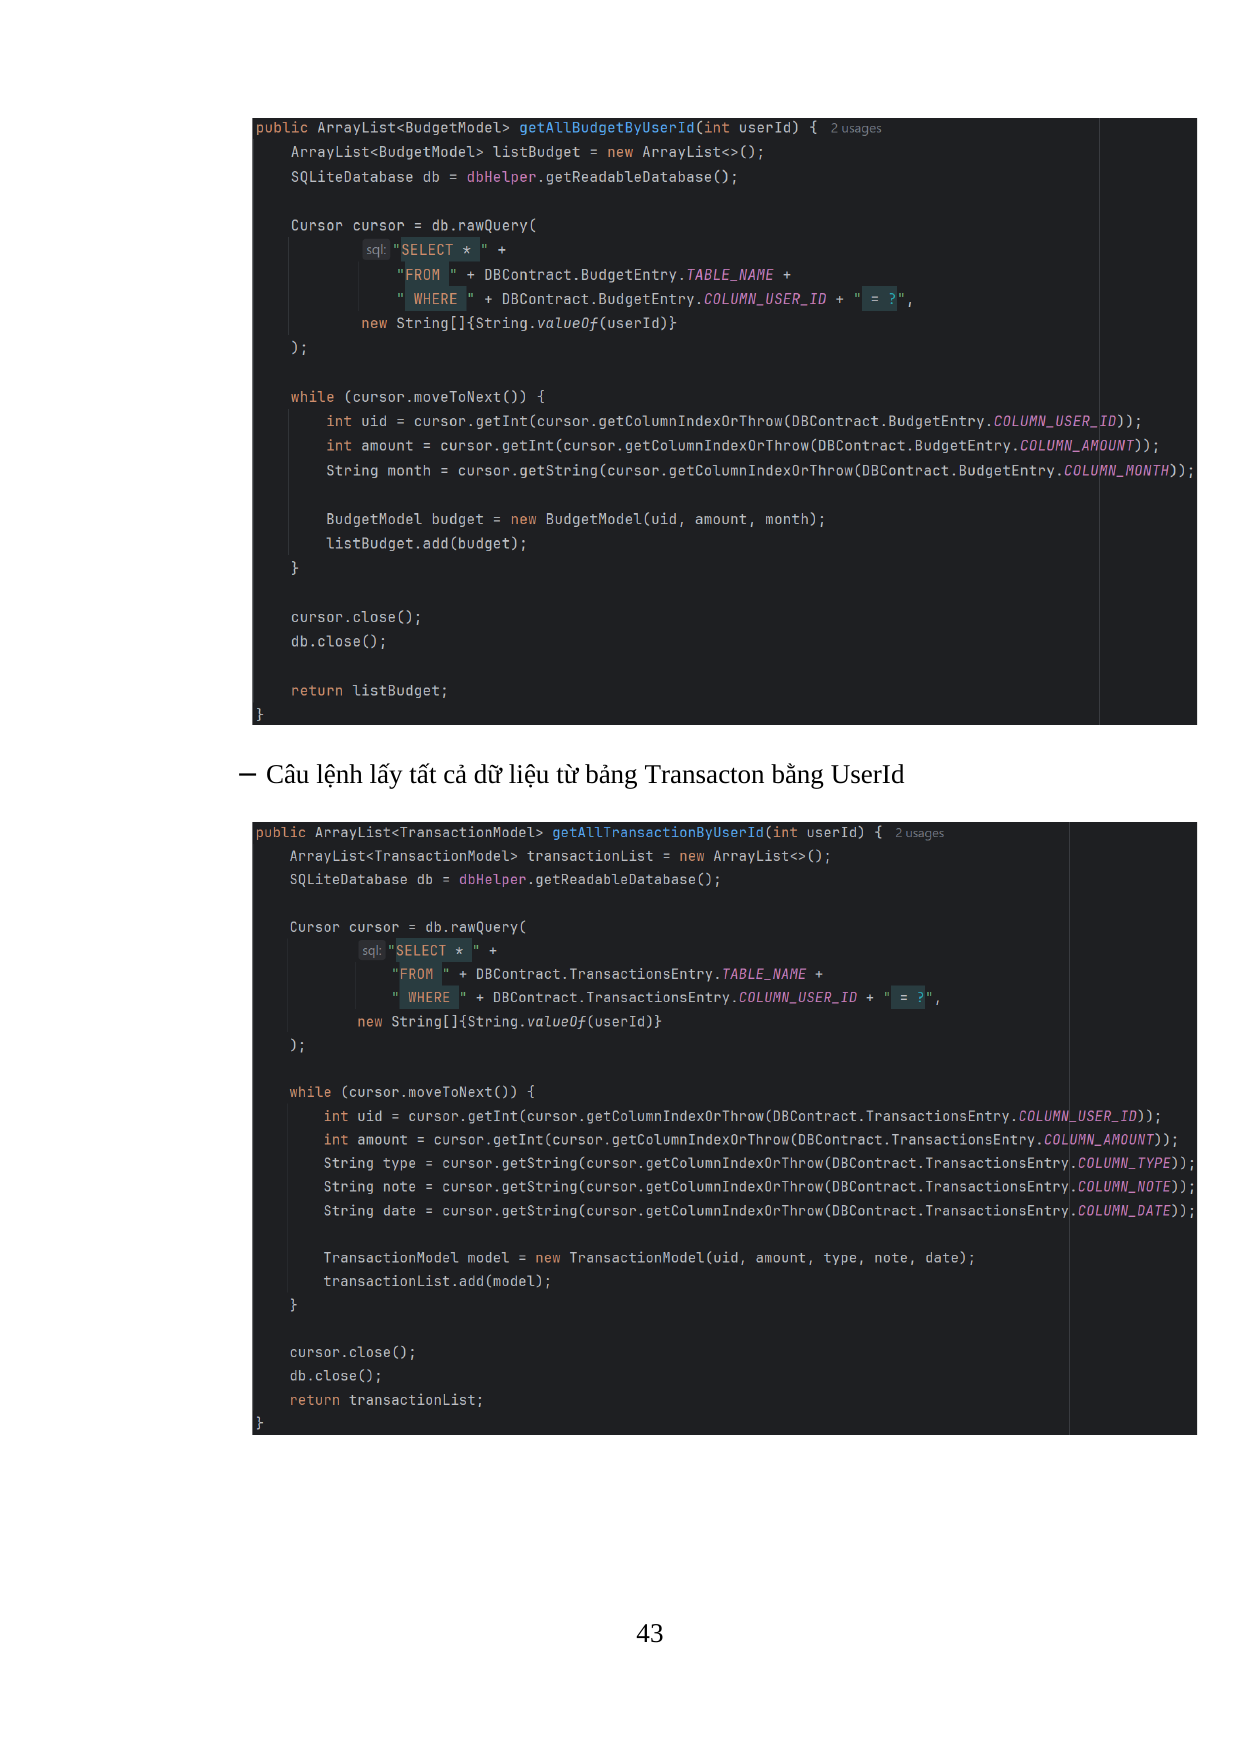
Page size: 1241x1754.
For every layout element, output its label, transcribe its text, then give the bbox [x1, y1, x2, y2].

picture [252, 822, 1198, 1435]
picture [252, 118, 1198, 725]
text Câu lệnh lấy tất cả dữ liệu từ bảng Transacton bằng UserId [236, 743, 1122, 799]
